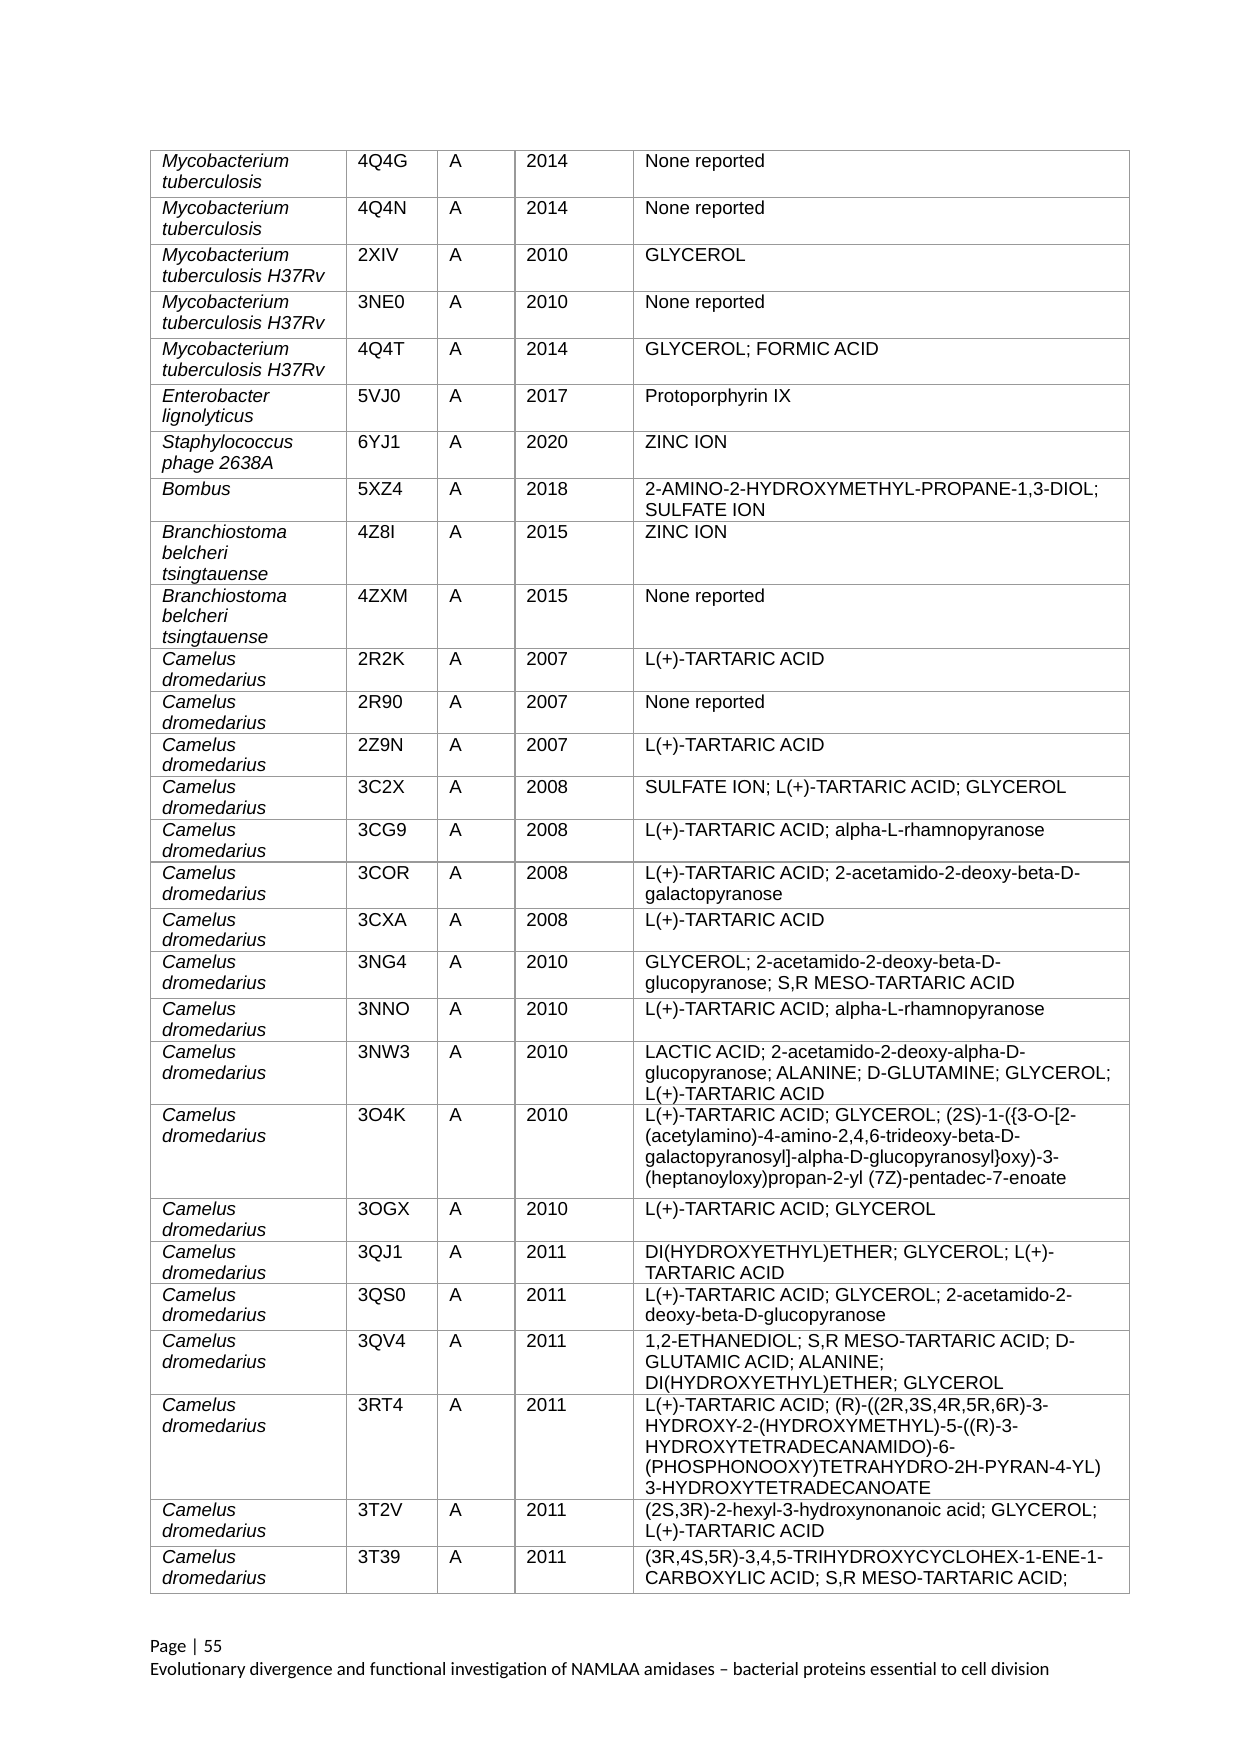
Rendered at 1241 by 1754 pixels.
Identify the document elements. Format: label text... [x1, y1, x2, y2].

table_cell 3C2X [347, 777, 437, 819]
table_cell A [438, 649, 514, 691]
table_cell A [438, 522, 514, 584]
table_cell L(+)-TARTARIC ACID [634, 909, 1129, 951]
table_cell Mycobacterium tuberculosis [151, 198, 346, 244]
table_cell 3T39 [347, 1547, 437, 1593]
table_cell LACTIC ACID; 2-acetamido-2-deoxy-alpha-D-glucopyranose; ALANINE; D-GLUTAMINE; GLYCEROL; L(+)-TARTARIC ACID [634, 1042, 1129, 1104]
table_cell 5XZ4 [347, 479, 437, 521]
table_cell A [438, 432, 514, 478]
table_cell 2015 [516, 585, 633, 648]
table_cell A [438, 999, 514, 1041]
table_cell 3QJ1 [347, 1242, 437, 1283]
table_cell 4Q4G [347, 151, 437, 197]
table_cell 2007 [516, 692, 633, 733]
table_cell A [438, 1042, 514, 1104]
table_cell A [438, 952, 514, 998]
table_cell 2R90 [347, 692, 437, 733]
table_cell Camelus dromedarius [151, 863, 346, 908]
table_cell 2014 [516, 339, 633, 384]
table_cell L(+)-TARTARIC ACID; alpha-L-rhamnopyranose [634, 820, 1129, 861]
table_cell Camelus dromedarius [151, 1242, 346, 1283]
table_cell GLYCEROL; FORMIC ACID [634, 339, 1129, 384]
table_cell Branchiostoma belcheri tsingtauense [151, 522, 346, 584]
table_cell Camelus dromedarius [151, 649, 346, 691]
table_cell A [438, 151, 514, 197]
table_cell 2010 [516, 1105, 633, 1198]
table_cell 2014 [516, 198, 633, 244]
table_cell 3QV4 [347, 1331, 437, 1394]
table_cell (2S,3R)-2-hexyl-3-hydroxynonanoic acid; GLYCEROL; L(+)-TARTARIC ACID [634, 1500, 1129, 1546]
table_cell 3NG4 [347, 952, 437, 998]
table_cell Camelus dromedarius [151, 909, 346, 951]
table_cell 4Z8I [347, 522, 437, 584]
table_cell 3NW3 [347, 1042, 437, 1104]
table_cell 2007 [516, 649, 633, 691]
table_cell SULFATE ION; L(+)-TARTARIC ACID; GLYCEROL [634, 777, 1129, 819]
table_cell L(+)-TARTARIC ACID; (R)-((2R,3S,4R,5R,6R)-3-HYDROXY-2-(HYDROXYMETHYL)-5-((R)-3-HYDROXYTETRADECANAMIDO)-6-(PHOSPHONOOXY)TETRAHYDRO-2H-PYRAN-4-YL) 3-HYDROXYTETRADECANOATE [634, 1395, 1129, 1499]
table_cell Camelus dromedarius [151, 1500, 346, 1546]
table_cell A [438, 198, 514, 244]
table_cell L(+)-TARTARIC ACID; GLYCEROL; (2S)-1-({3-O-[2-(acetylamino)-4-amino-2,4,6-trideoxy-beta-D-galactopyranosyl]-alpha-D-glucopyranosyl}oxy)-3-(heptanoyloxy)propan-2-yl (7Z)-pentadec-7-enoate [634, 1105, 1129, 1198]
table_cell L(+)-TARTARIC ACID; GLYCEROL [634, 1199, 1129, 1241]
table_cell 3CG9 [347, 820, 437, 861]
table_cell A [438, 245, 514, 291]
table_cell GLYCEROL; 2-acetamido-2-deoxy-beta-D-glucopyranose; S,R MESO-TARTARIC ACID [634, 952, 1129, 998]
table_cell 2011 [516, 1284, 633, 1330]
table_cell 2007 [516, 734, 633, 776]
table_cell A [438, 863, 514, 908]
table_cell A [438, 692, 514, 733]
table_cell 2020 [516, 432, 633, 478]
table_cell 2010 [516, 1199, 633, 1241]
table_cell A [438, 1105, 514, 1198]
table_cell Camelus dromedarius [151, 777, 346, 819]
table_cell Camelus dromedarius [151, 999, 346, 1041]
table_cell Mycobacterium tuberculosis H37Rv [151, 292, 346, 337]
table_cell ZINC ION [634, 432, 1129, 478]
table_cell None reported [634, 585, 1129, 648]
table_cell 4ZXM [347, 585, 437, 648]
table_cell Protoporphyrin IX [634, 385, 1129, 431]
table_cell 3CXA [347, 909, 437, 951]
table_cell A [438, 1547, 514, 1593]
table_cell Camelus dromedarius [151, 1284, 346, 1330]
table_cell A [438, 820, 514, 861]
table_cell Camelus dromedarius [151, 820, 346, 861]
table_cell 2010 [516, 952, 633, 998]
table_cell L(+)-TARTARIC ACID; alpha-L-rhamnopyranose [634, 999, 1129, 1041]
table_cell 2R2K [347, 649, 437, 691]
table_cell 2-AMINO-2-HYDROXYMETHYL-PROPANE-1,3-DIOL; SULFATE ION [634, 479, 1129, 521]
table_cell A [438, 734, 514, 776]
table_cell Mycobacterium tuberculosis H37Rv [151, 339, 346, 384]
table_cell 2Z9N [347, 734, 437, 776]
table_cell 2011 [516, 1500, 633, 1546]
table_cell 2008 [516, 777, 633, 819]
table_cell A [438, 1331, 514, 1394]
table_cell 4Q4T [347, 339, 437, 384]
table_cell A [438, 292, 514, 337]
table_cell A [438, 1395, 514, 1499]
table_cell Camelus dromedarius [151, 1105, 346, 1198]
table_cell Camelus dromedarius [151, 952, 346, 998]
table_cell 2010 [516, 245, 633, 291]
table_cell 2011 [516, 1547, 633, 1593]
table_cell L(+)-TARTARIC ACID; 2-acetamido-2-deoxy-beta-D-galactopyranose [634, 863, 1129, 908]
table_cell A [438, 1500, 514, 1546]
table_cell 3OGX [347, 1199, 437, 1241]
table_cell 1,2-ETHANEDIOL; S,R MESO-TARTARIC ACID; D-GLUTAMIC ACID; ALANINE; DI(HYDROXYETHYL)ETHER; GLYCEROL [634, 1331, 1129, 1394]
table_cell Enterobacter lignolyticus [151, 385, 346, 431]
table_cell Camelus dromedarius [151, 1331, 346, 1394]
table_cell 2010 [516, 292, 633, 337]
table_cell 2008 [516, 820, 633, 861]
table_cell Camelus dromedarius [151, 692, 346, 733]
table_cell 2010 [516, 999, 633, 1041]
table_cell DI(HYDROXYETHYL)ETHER; GLYCEROL; L(+)-TARTARIC ACID [634, 1242, 1129, 1283]
table_cell 3T2V [347, 1500, 437, 1546]
table_cell 3NE0 [347, 292, 437, 337]
table_cell L(+)-TARTARIC ACID [634, 734, 1129, 776]
table_cell 3QS0 [347, 1284, 437, 1330]
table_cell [151, 151, 346, 197]
table_cell 4Q4N [347, 198, 437, 244]
table_cell Camelus dromedarius [151, 1199, 346, 1241]
table_cell None reported [634, 692, 1129, 733]
table_cell 3COR [347, 863, 437, 908]
table_cell A [438, 479, 514, 521]
table_cell 3O4K [347, 1105, 437, 1198]
table_cell GLYCEROL [634, 245, 1129, 291]
table_cell 5VJ0 [347, 385, 437, 431]
table_cell 2017 [516, 385, 633, 431]
table_cell A [438, 585, 514, 648]
table_cell Mycobacterium tuberculosis H37Rv [151, 245, 346, 291]
table_cell L(+)-TARTARIC ACID [634, 649, 1129, 691]
table_cell Staphylococcus phage 2638A [151, 432, 346, 478]
table_cell ZINC ION [634, 522, 1129, 584]
table_cell L(+)-TARTARIC ACID; GLYCEROL; 2-acetamido-2-deoxy-beta-D-glucopyranose [634, 1284, 1129, 1330]
table_cell Camelus dromedarius [151, 734, 346, 776]
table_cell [634, 1547, 1129, 1593]
table_cell 6YJ1 [347, 432, 437, 478]
table_cell A [438, 385, 514, 431]
table_cell 2011 [516, 1331, 633, 1394]
table_cell 3NNO [347, 999, 437, 1041]
table_cell Camelus dromedarius [151, 1395, 346, 1499]
table_cell 2015 [516, 522, 633, 584]
table_cell None reported [634, 198, 1129, 244]
table_cell A [438, 777, 514, 819]
table_cell 2008 [516, 909, 633, 951]
table_cell Branchiostoma belcheri tsingtauense [151, 585, 346, 648]
table_cell 2011 [516, 1395, 633, 1499]
table_cell 2014 [516, 151, 633, 197]
table_cell 2010 [516, 1042, 633, 1104]
table_cell 2011 [516, 1242, 633, 1283]
table_cell 2008 [516, 863, 633, 908]
table_cell A [438, 339, 514, 384]
table_cell A [438, 909, 514, 951]
table_cell None reported [634, 292, 1129, 337]
table_cell 2XIV [347, 245, 437, 291]
table_cell 2018 [516, 479, 633, 521]
table_cell 3RT4 [347, 1395, 437, 1499]
table_cell A [438, 1199, 514, 1241]
table_cell A [438, 1242, 514, 1283]
table_cell A [438, 1284, 514, 1330]
table_cell None reported [634, 151, 1129, 197]
table_cell Camelus dromedarius [151, 1042, 346, 1104]
table_cell Bombus [151, 479, 346, 521]
table_cell Camelus dromedarius [151, 1547, 346, 1593]
